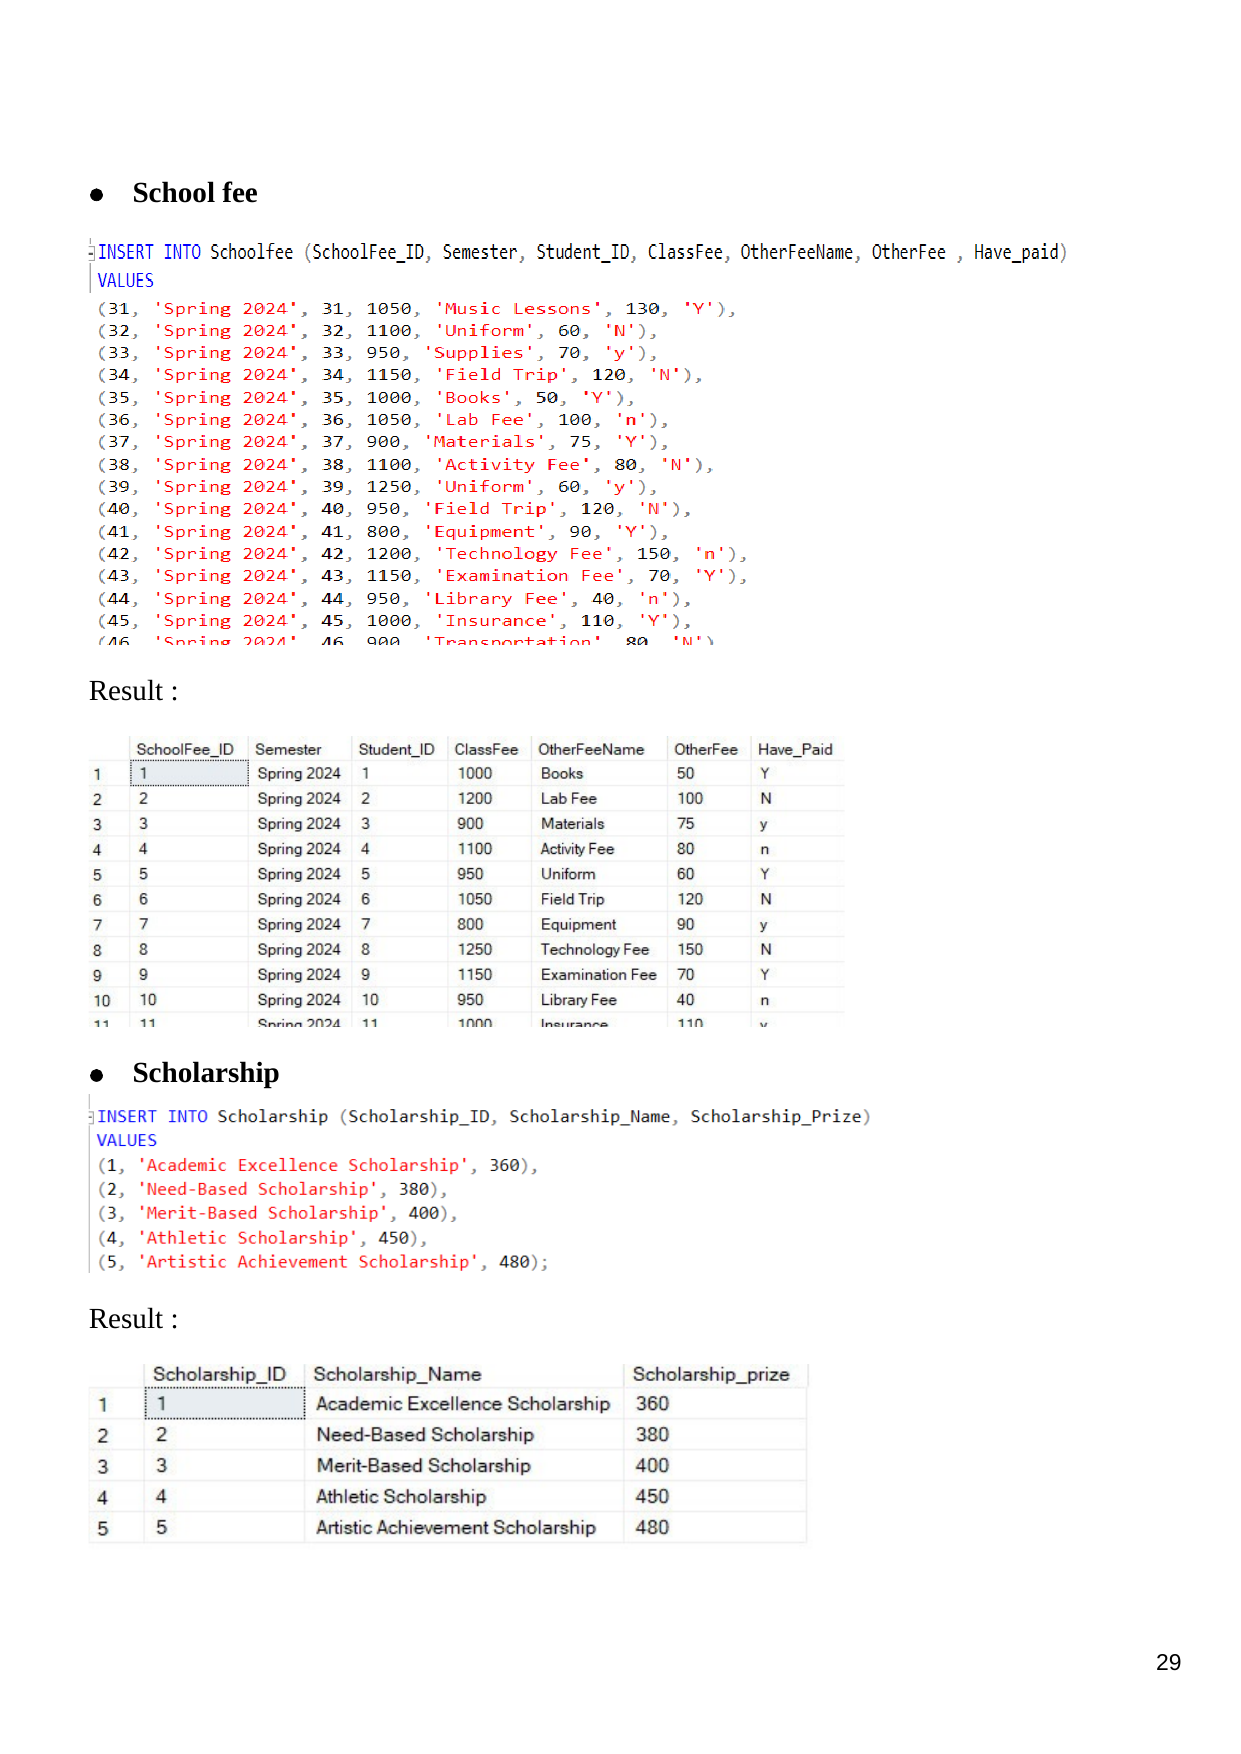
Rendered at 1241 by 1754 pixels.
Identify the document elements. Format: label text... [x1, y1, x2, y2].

picture [88, 1094, 932, 1273]
picture [88, 238, 1068, 293]
picture [88, 736, 845, 1027]
text Result : [88, 673, 1181, 707]
picture [88, 1364, 814, 1559]
picture [88, 296, 754, 645]
text Result : [88, 1301, 1181, 1335]
list Scholarship [88, 1056, 1181, 1089]
list School fee [88, 175, 1181, 208]
